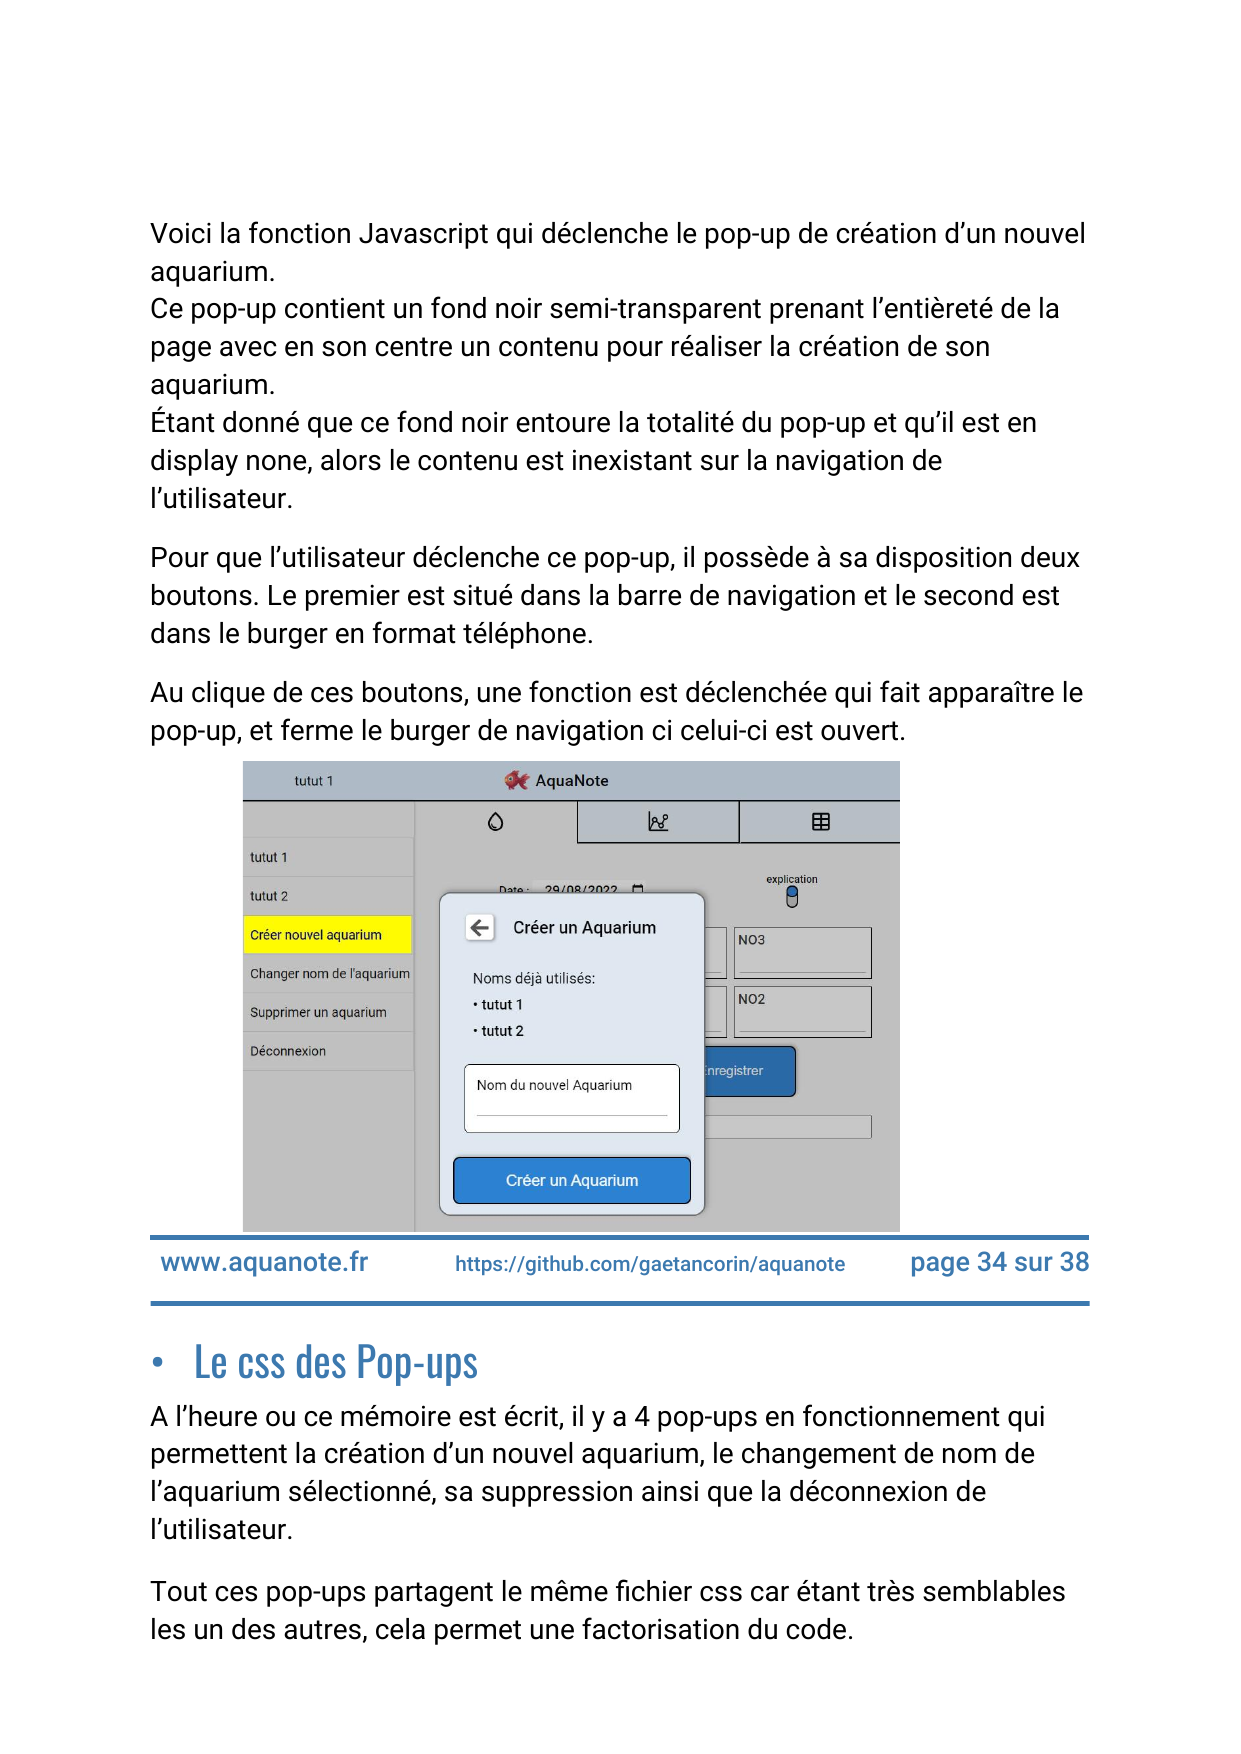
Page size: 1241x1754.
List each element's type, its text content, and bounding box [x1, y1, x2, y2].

text Tout ces pop-ups partagent le même fichier css car étant très semblables les un des autres, cela permet une factorisation du code. [150, 1575, 1090, 1646]
picture [150, 1235, 1089, 1240]
picture [242, 761, 900, 1232]
text • Le css des Pop-ups [150, 1329, 1090, 1391]
text A l’heure ou ce mémoire est écrit, il y a 4 pop-ups en fonctionnement qui permettent la création d’un nouvel aquarium, le changement de nom de l’aquarium sélectionné, sa suppression ainsi que la déconnexion de l’utilisateur. [150, 1400, 1090, 1547]
text Ce pop-up contient un fond noir semi-transparent prenant l’entièreté de la page avec en son centre un contenu pour réaliser la création de son aquarium. [150, 293, 1090, 402]
text Pour que l’utilisateur déclenche ce pop-up, il possède à sa disposition deux boutons. Le premier est situé dans la barre de navigation et le second est dans le burger en format téléphone. [150, 541, 1090, 650]
text Au clique de ces boutons, une fonction est déclenchée qui fait apparaître le pop-up, et ferme le burger de navigation ci celui-ci est ouvert. [150, 676, 1090, 747]
picture [150, 1301, 1090, 1306]
text Voici la fonction Javascript qui déclenche le pop-up de création d’un nouvel aquarium. [150, 217, 1090, 288]
text www.aquanote.fr https://github.com/gaetancorin/aquanote page 34 sur 38 [150, 1246, 1090, 1278]
text Étant donné que ce fond noir entoure la totalité du pop-up et qu’il est en display none, alors le contenu est inexistant sur la navigation de l’utilisateur. [150, 406, 1090, 515]
